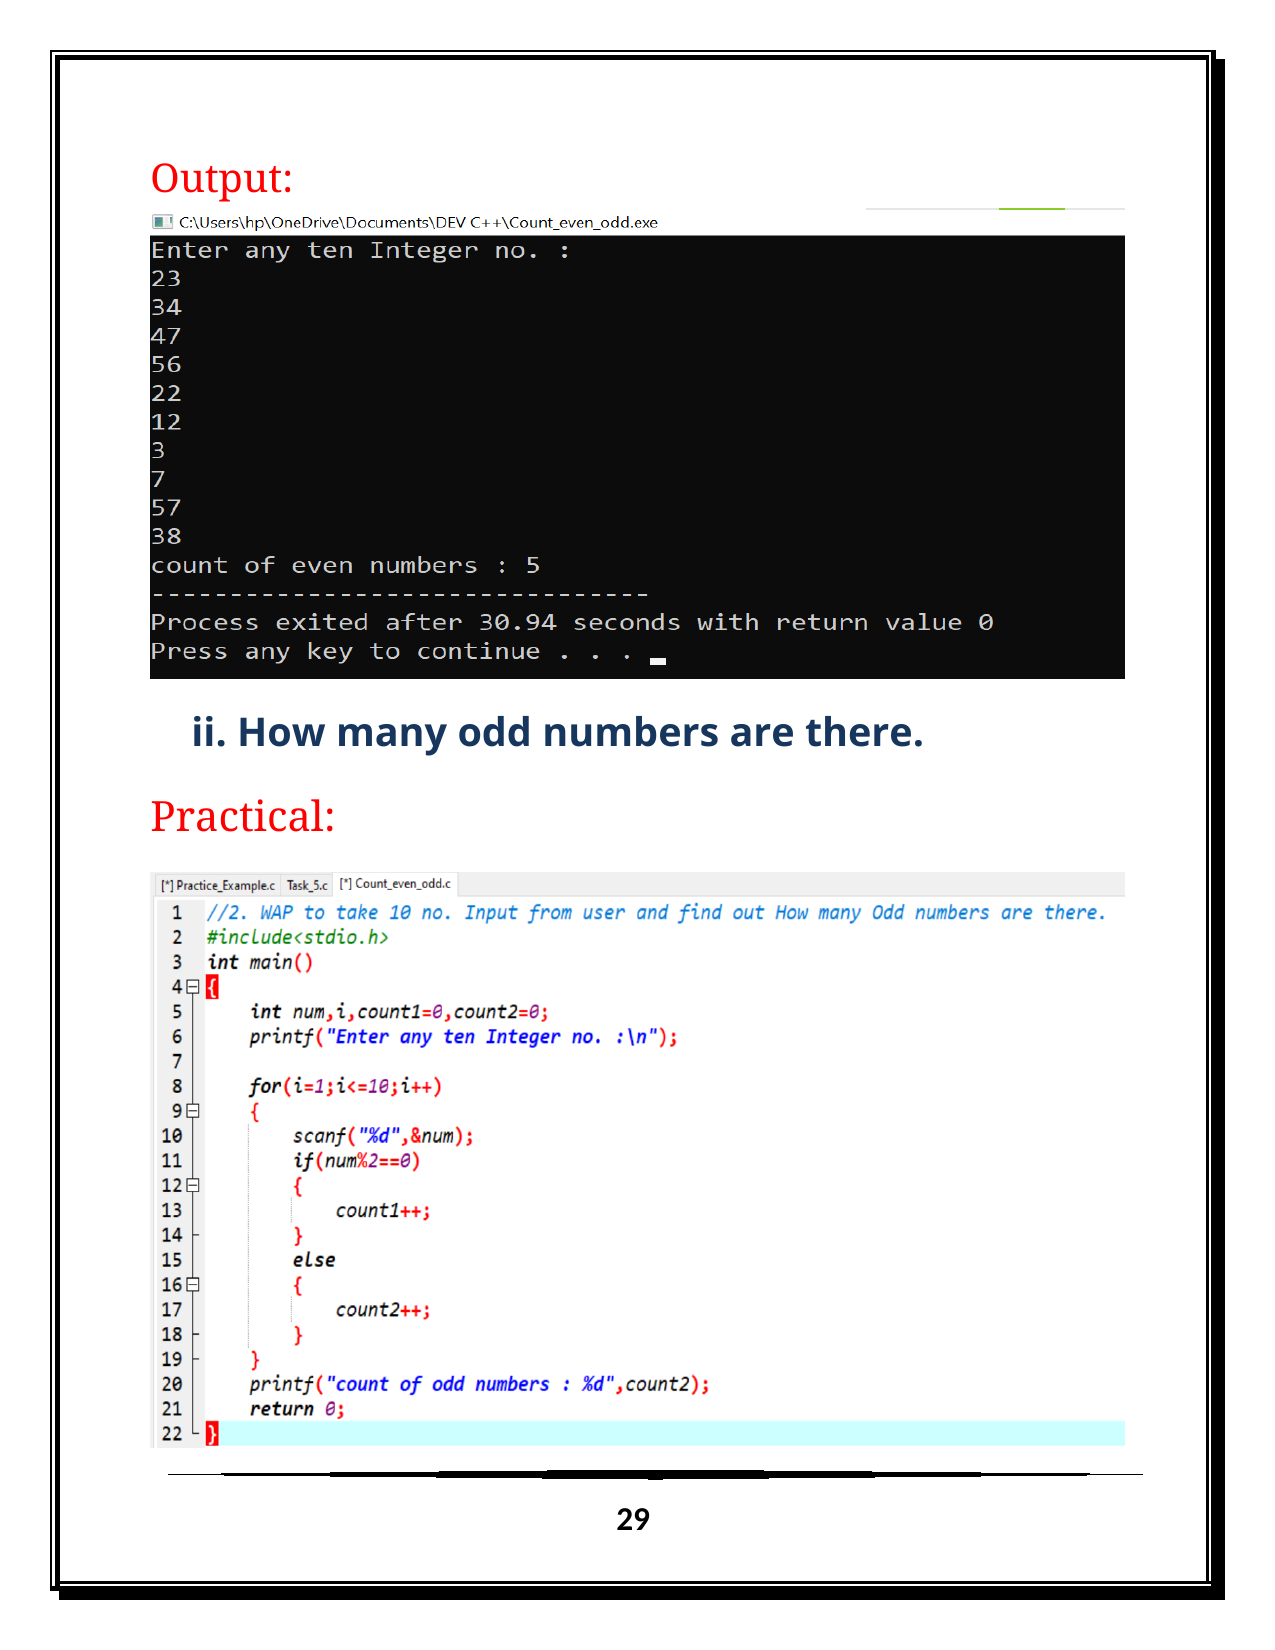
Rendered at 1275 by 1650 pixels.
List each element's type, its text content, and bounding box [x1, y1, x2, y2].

text Output: [150, 150, 1116, 208]
picture [150, 872, 1125, 1448]
picture [150, 208, 1125, 679]
text Practical: [150, 787, 1116, 844]
text ii. How many odd numbers are there. [150, 704, 1116, 758]
